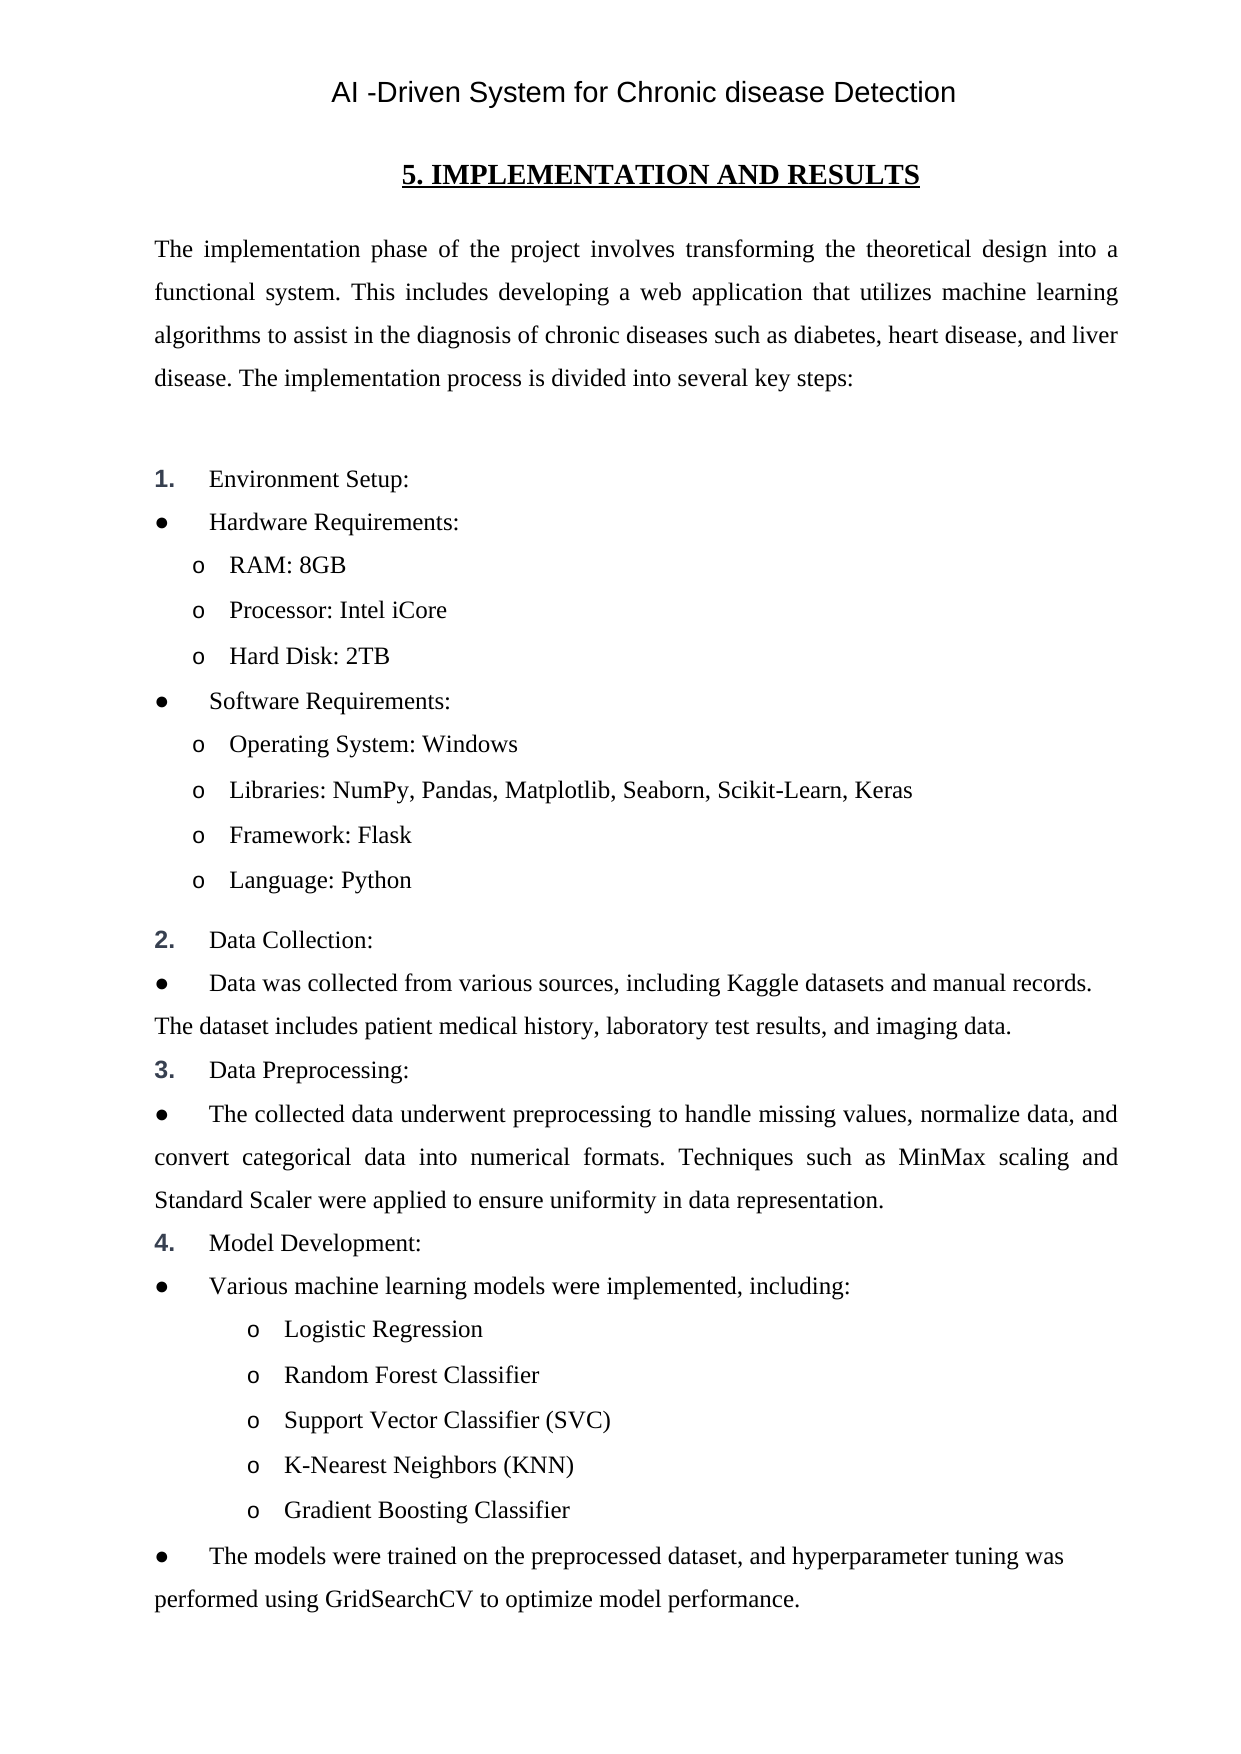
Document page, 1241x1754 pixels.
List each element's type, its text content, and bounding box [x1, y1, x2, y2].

subtitle 5. IMPLEMENTATION AND RESULTS [402, 157, 1119, 191]
list Various machine learning models were implemented, including: [154, 1271, 1119, 1300]
list Logistic Regression [246, 1314, 1119, 1344]
list Support Vector Classifier (SVC) [246, 1405, 1119, 1435]
list The models were trained on the preprocessed dataset, and hyperparameter tuning was performed using GridSearchCV to optimize model performance. [154, 1541, 1119, 1613]
list RAM: 8GB [192, 550, 1119, 581]
list Hard Disk: 2TB [192, 641, 1119, 671]
text The implementation phase of the project involves transforming the theoretical design into a functional system. This includes developing a web application that utilizes machine learning algorithms to assist in the diagnosis of chronic diseases such as diabetes, heart disease, and liver disease. The implementation process is divided into several key steps: [154, 234, 1119, 392]
list Hardware Requirements: [154, 507, 1119, 536]
list Gradient Boosting Classifier [246, 1496, 1119, 1526]
list Operating System: Windows [192, 729, 1119, 759]
list Framework: Flask [192, 820, 1119, 850]
list Data Collection: [154, 925, 1119, 954]
list Processor: Intel iCore [192, 596, 1119, 626]
list Language: Python [192, 865, 1119, 896]
list Libraries: NumPy, Pandas, Matplotlib, Seaborn, Scikit-Learn, Keras [192, 775, 1119, 805]
list K-Nearest Neighbors (KNN) [246, 1450, 1119, 1481]
list Data was collected from various sources, including Kaggle datasets and manual records. The dataset includes patient medical history, laboratory test results, and imaging data. [154, 968, 1119, 1040]
list Environment Setup: [154, 464, 1119, 493]
list Data Preprocessing: [154, 1055, 1119, 1084]
list Model Development: [154, 1228, 1119, 1257]
list Software Requirements: [154, 686, 1119, 715]
list Random Forest Classifier [246, 1360, 1119, 1390]
list The collected data underwent preprocessing to handle missing values, normalize data, and convert categorical data into numerical formats. Techniques such as MinMax scaling and Standard Scaler were applied to ensure uniformity in data representation. [154, 1099, 1119, 1214]
